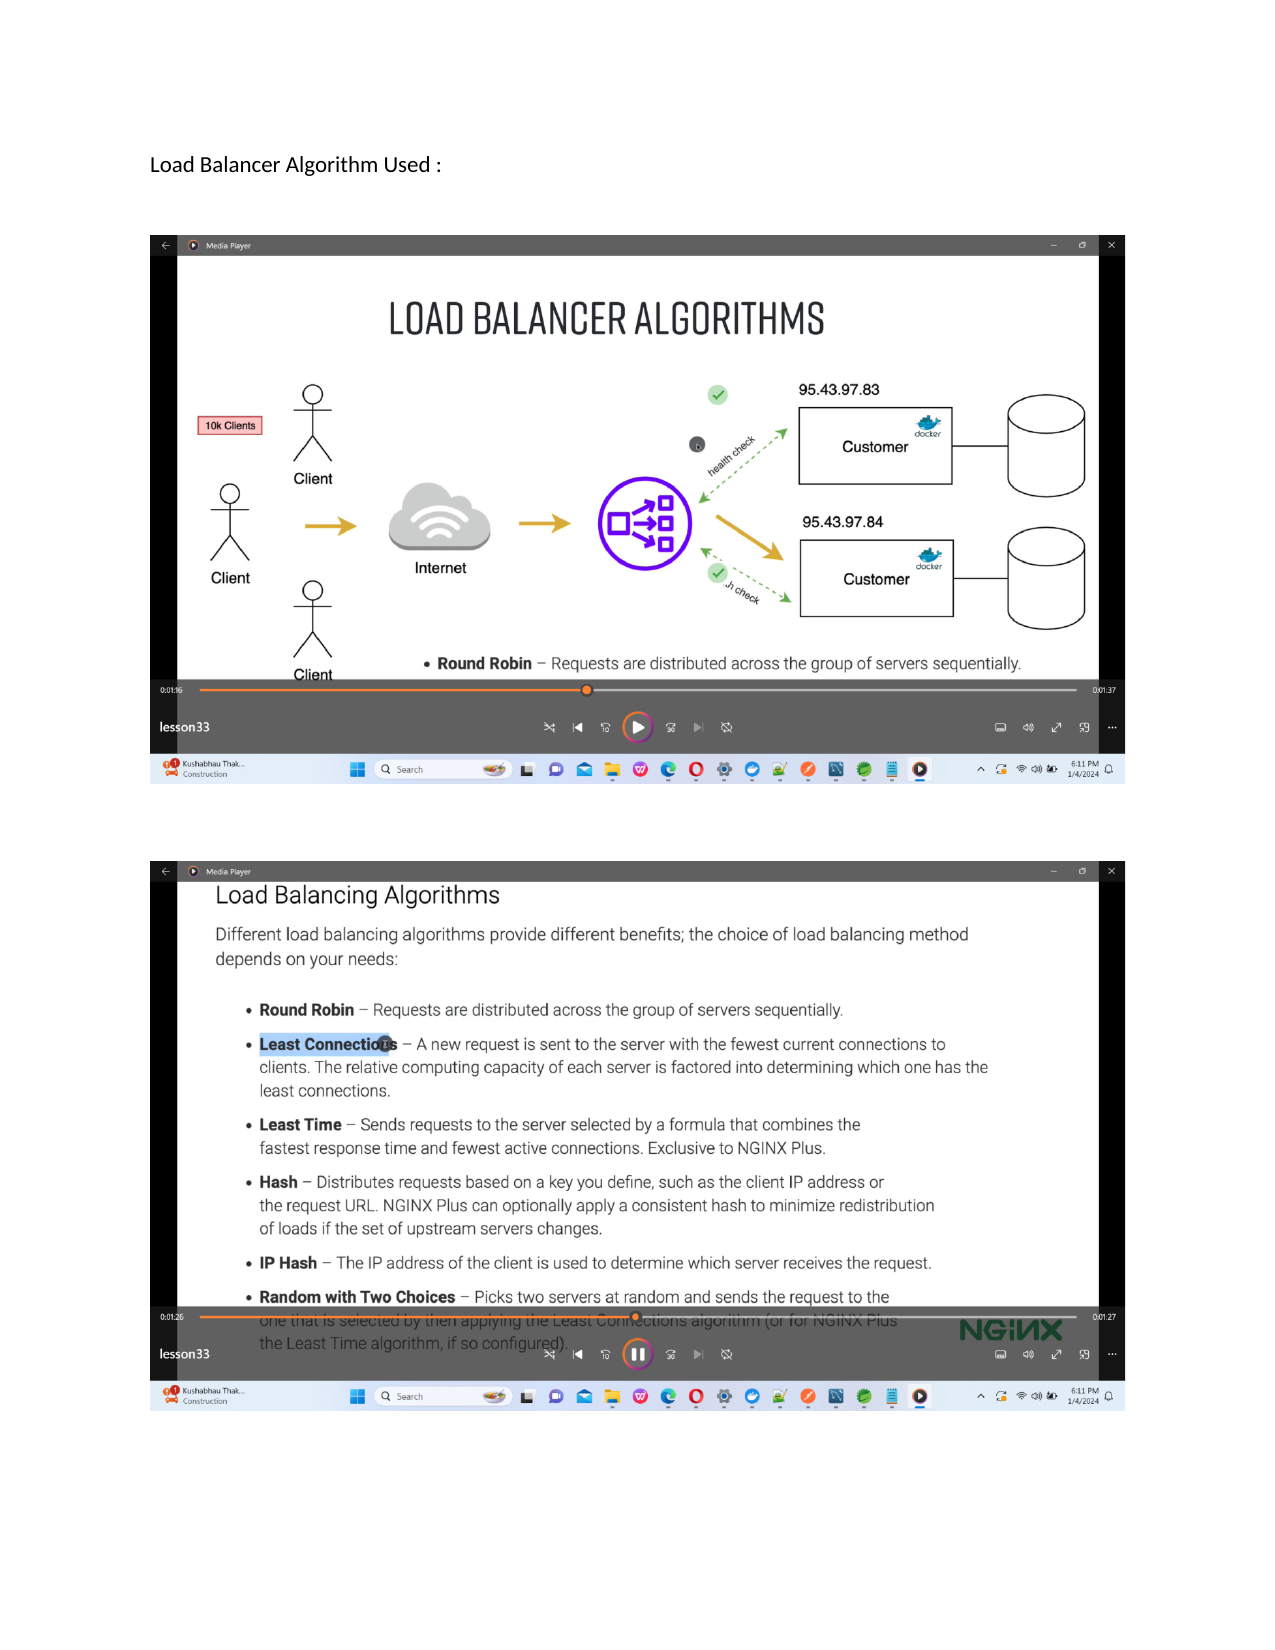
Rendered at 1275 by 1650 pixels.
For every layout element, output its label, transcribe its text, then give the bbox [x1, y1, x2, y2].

picture [150, 235, 1125, 784]
text Load Balancer Algorithm Used : [150, 150, 1125, 178]
picture [150, 861, 1125, 1411]
